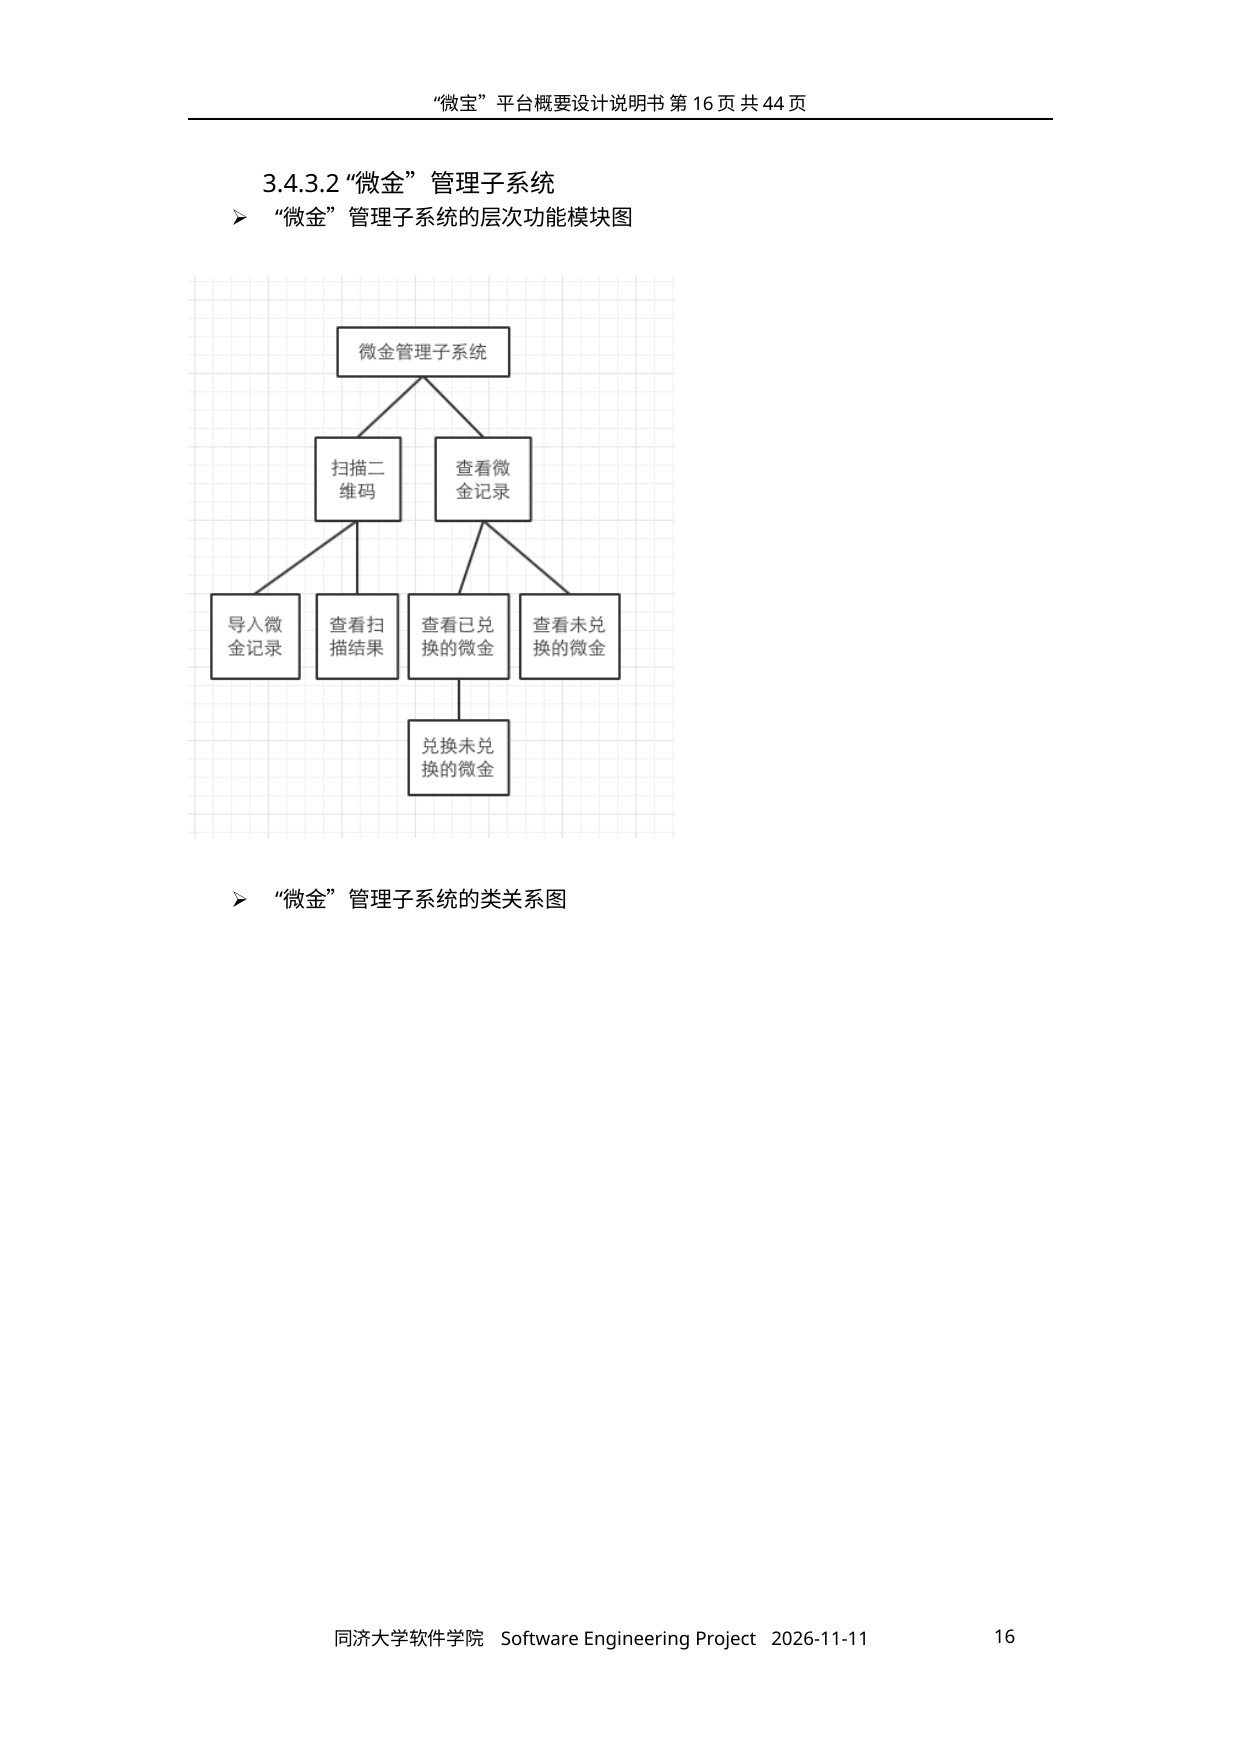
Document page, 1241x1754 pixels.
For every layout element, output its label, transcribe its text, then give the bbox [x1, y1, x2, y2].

subtitle 3.4.3.2 “微金”管理子系统 [262, 162, 1053, 199]
picture [187, 276, 675, 838]
list “微金”管理子系统的层次功能模块图 [231, 199, 1053, 232]
list “微金”管理子系统的类关系图 [231, 882, 1053, 914]
